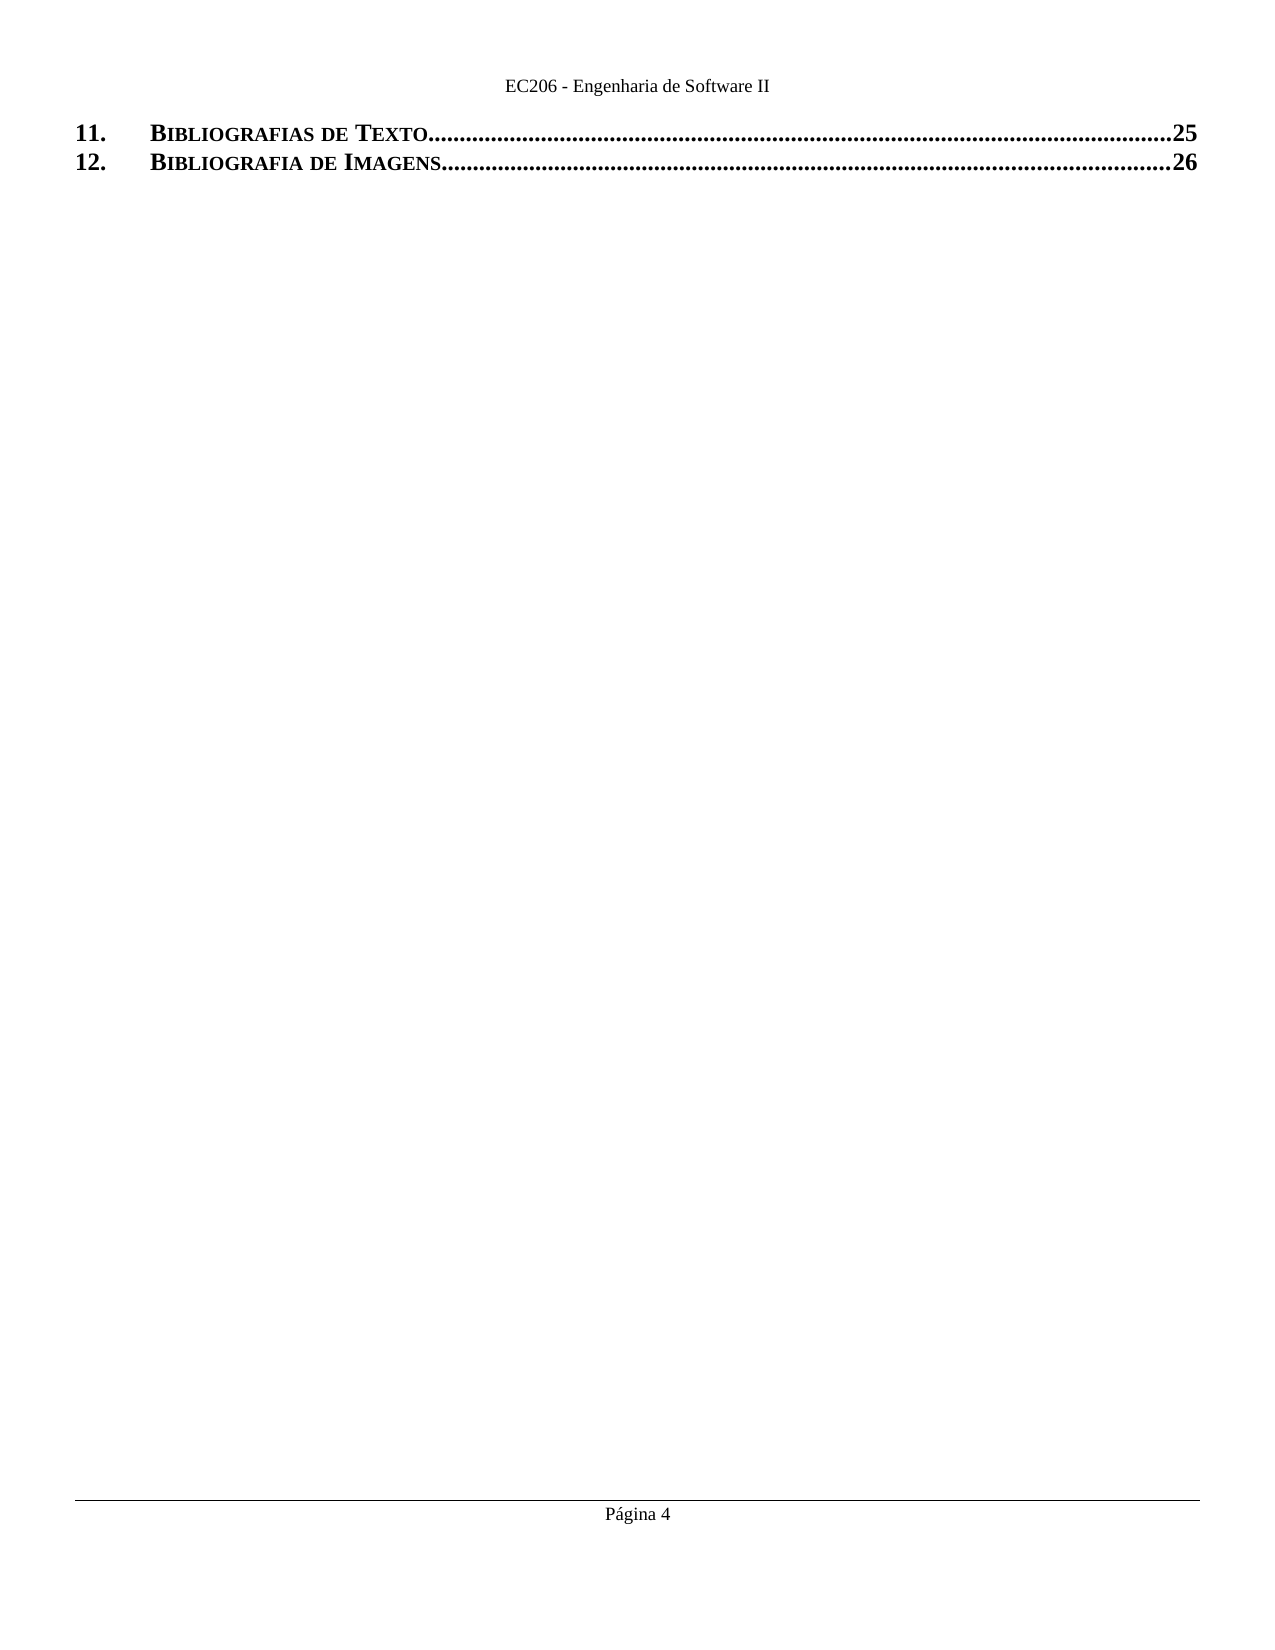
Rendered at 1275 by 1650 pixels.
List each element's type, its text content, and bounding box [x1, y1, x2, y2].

text 11. Bibliografias de Texto 25 [75, 118, 1200, 147]
text 12. Bibliografia de Imagens 26 [75, 147, 1200, 176]
